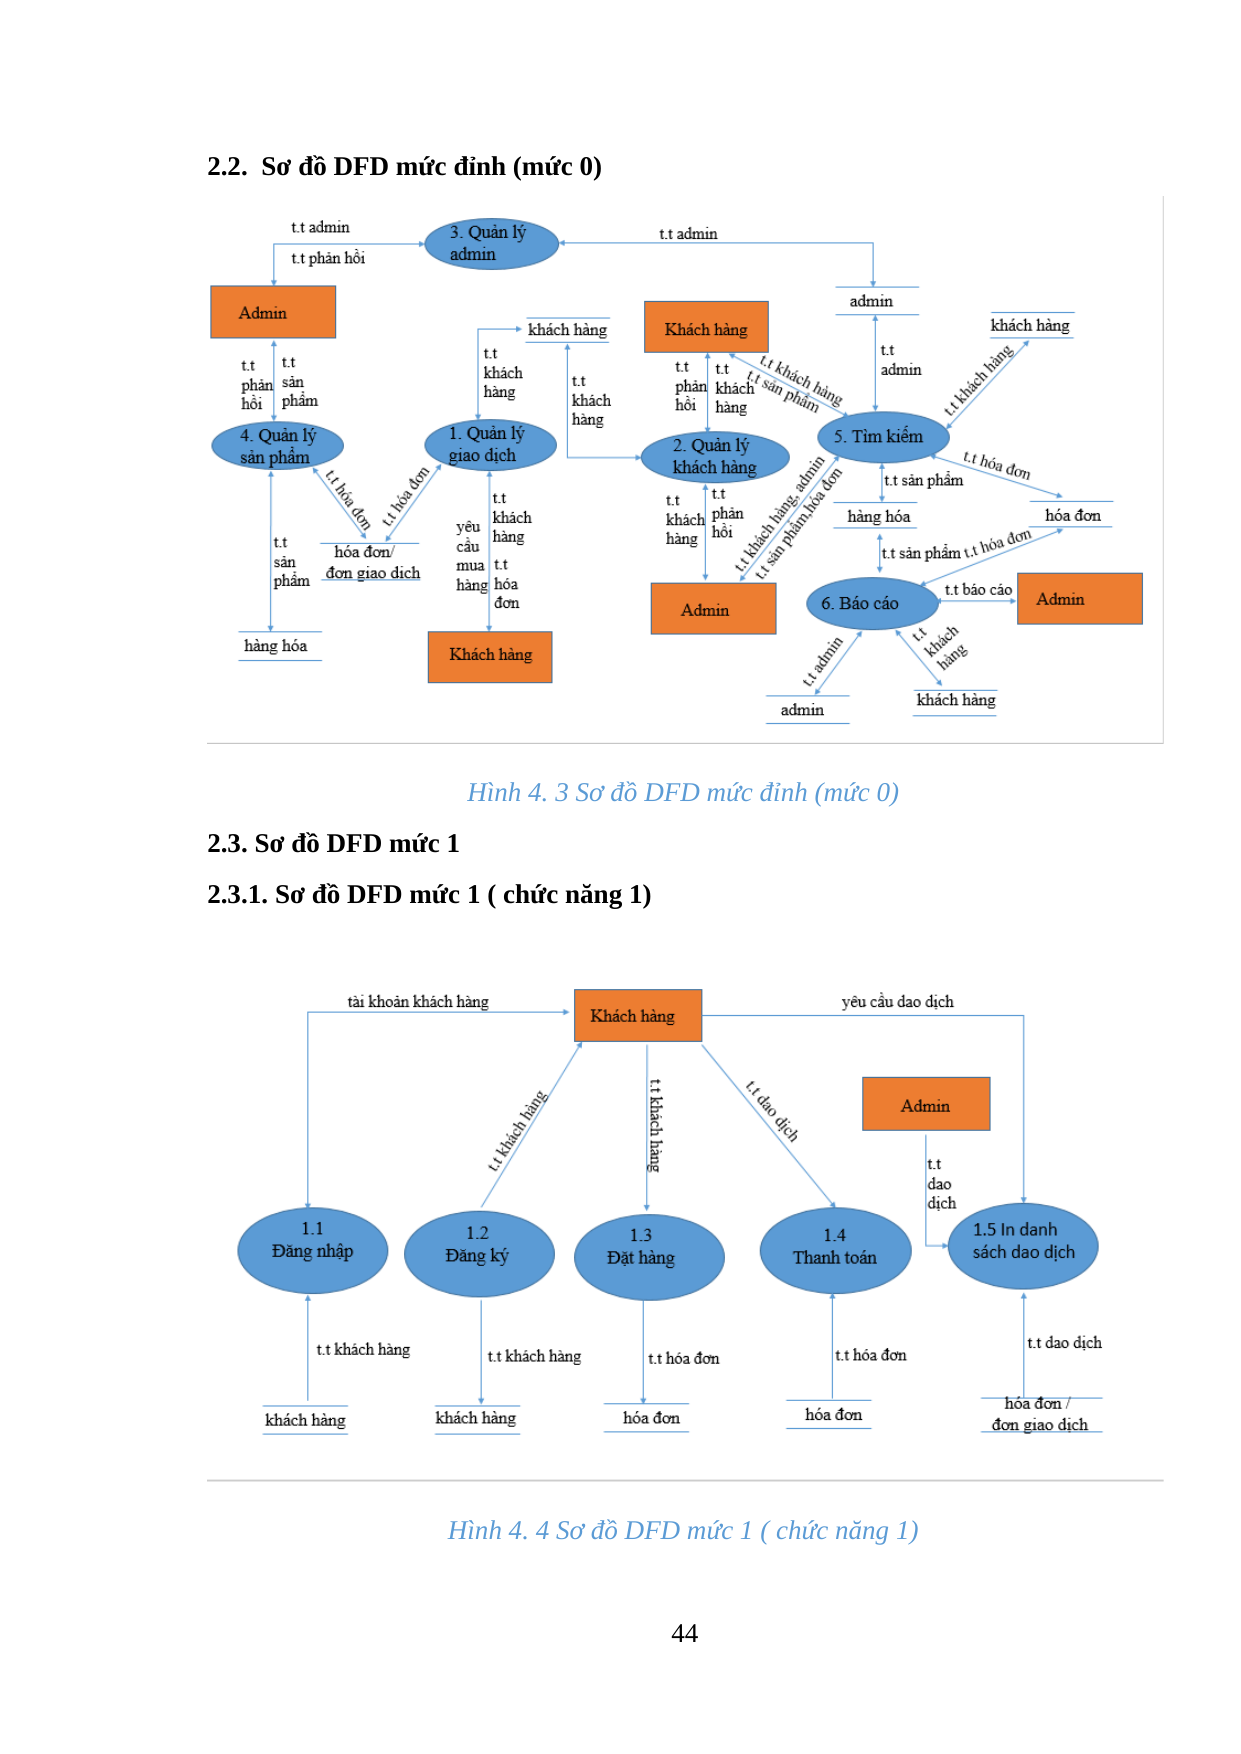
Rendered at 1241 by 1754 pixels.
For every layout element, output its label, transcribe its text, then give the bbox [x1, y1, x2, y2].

subtitle Sơ đồ DFD mức 1 [207, 828, 1122, 859]
subtitle Sơ đồ DFD mức đỉnh (mức 0) [207, 150, 1122, 181]
picture [207, 196, 1164, 744]
text Hình 4. 3 Sơ đồ DFD mức đỉnh (mức 0) [207, 776, 1122, 807]
text Hình 4. 4 Sơ đồ DFD mức 1 ( chức năng 1) [207, 1514, 1122, 1545]
picture [207, 925, 1164, 1482]
subtitle Sơ đồ DFD mức 1 ( chức năng 1) [207, 878, 1122, 909]
